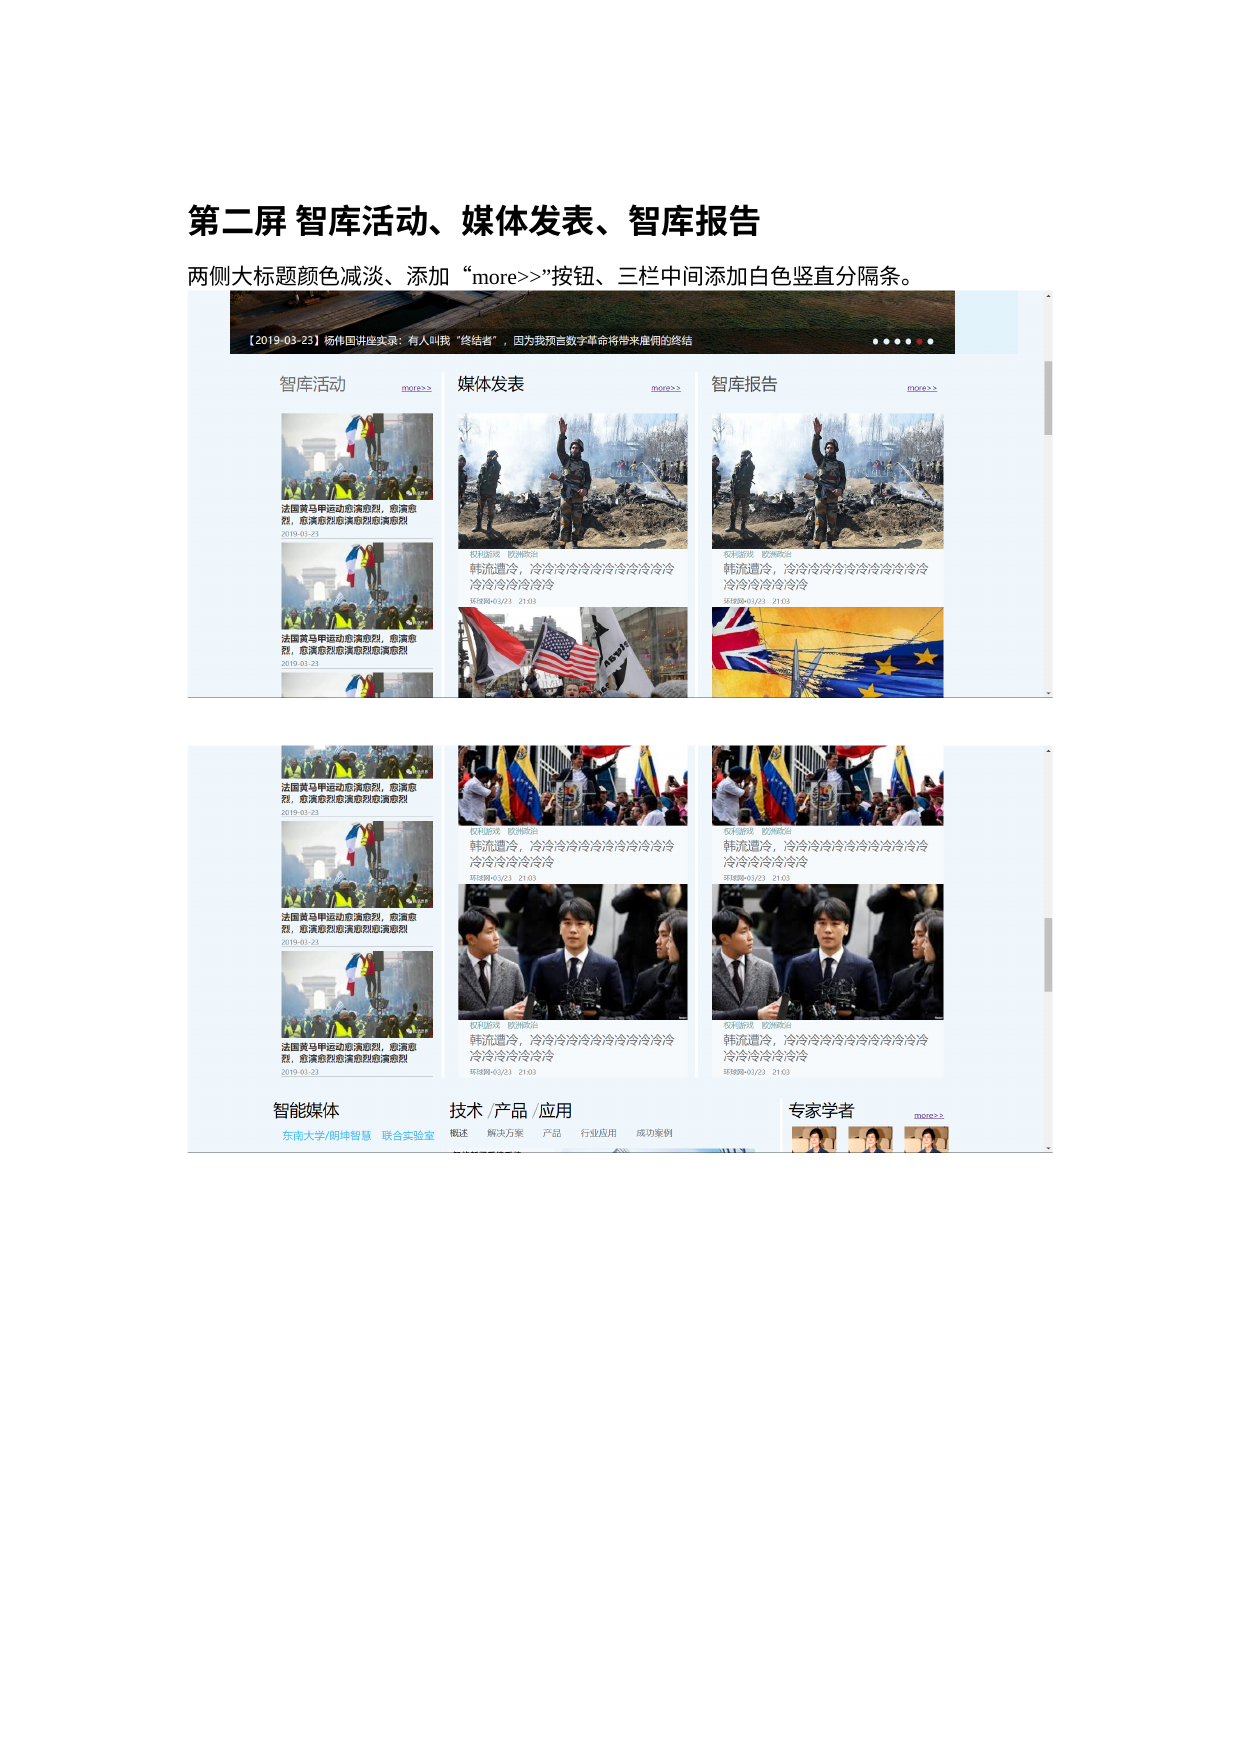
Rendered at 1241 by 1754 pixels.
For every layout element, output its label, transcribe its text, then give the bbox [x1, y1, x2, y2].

text 两侧大标题颜色减淡、添加“more>>”按钮、三栏中间添加白色竖直分隔条。 [187, 258, 1053, 290]
picture [187, 745, 1053, 1153]
title 第二屏 智库活动、媒体发表、智库报告 [187, 187, 1053, 252]
picture [187, 290, 1053, 698]
